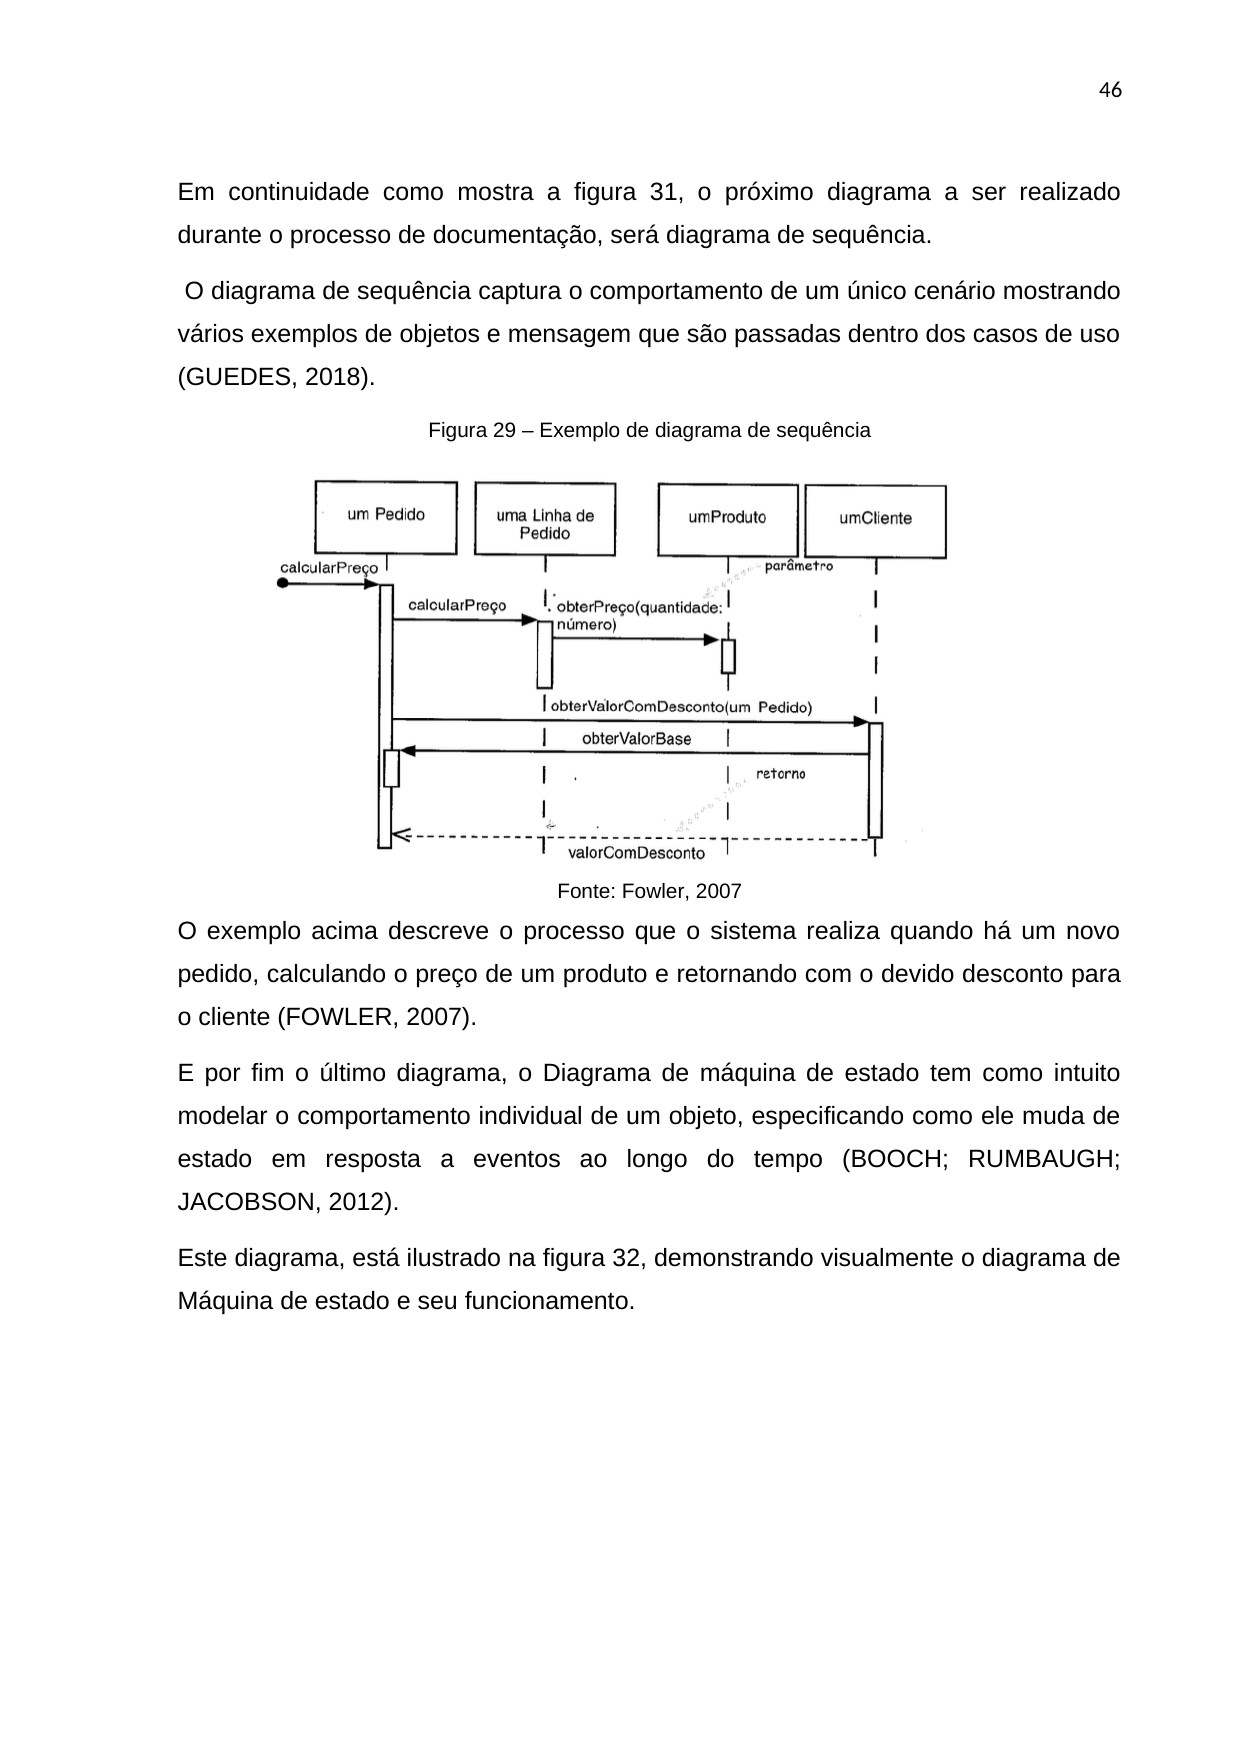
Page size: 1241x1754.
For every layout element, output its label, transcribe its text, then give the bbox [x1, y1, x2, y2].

list Em continuidade como mostra a figura 31, o próximo diagrama a ser realizado durante o processo de documentação, será diagrama de sequência. [177, 177, 1122, 249]
list O diagrama de sequência captura o comportamento de um único cenário mostrando vários exemplos de objetos e mensagem que são passadas dentro dos casos de uso (GUEDES, 2018). [177, 276, 1122, 391]
text E por fim o último diagrama, o Diagrama de máquina de estado tem como intuito modelar o comportamento individual de um objeto, especificando como ele muda de estado em resposta a eventos ao longo do tempo (BOOCH; RUMBAUGH; JACOBSON, 2012). [177, 1057, 1122, 1216]
text Este diagrama, está ilustrado na figura 32, demonstrando visualmente o diagrama de Máquina de estado e seu funcionamento. [177, 1242, 1122, 1314]
text O exemplo acima descreve o processo que o sistema realiza quando há um novo pedido, calculando o preço de um produto e retornando com o devido desconto para o cliente (FOWLER, 2007). [177, 916, 1122, 1031]
text Figura 29 – Exemplo de diagrama de sequência [177, 418, 1122, 442]
picture [273, 467, 973, 867]
